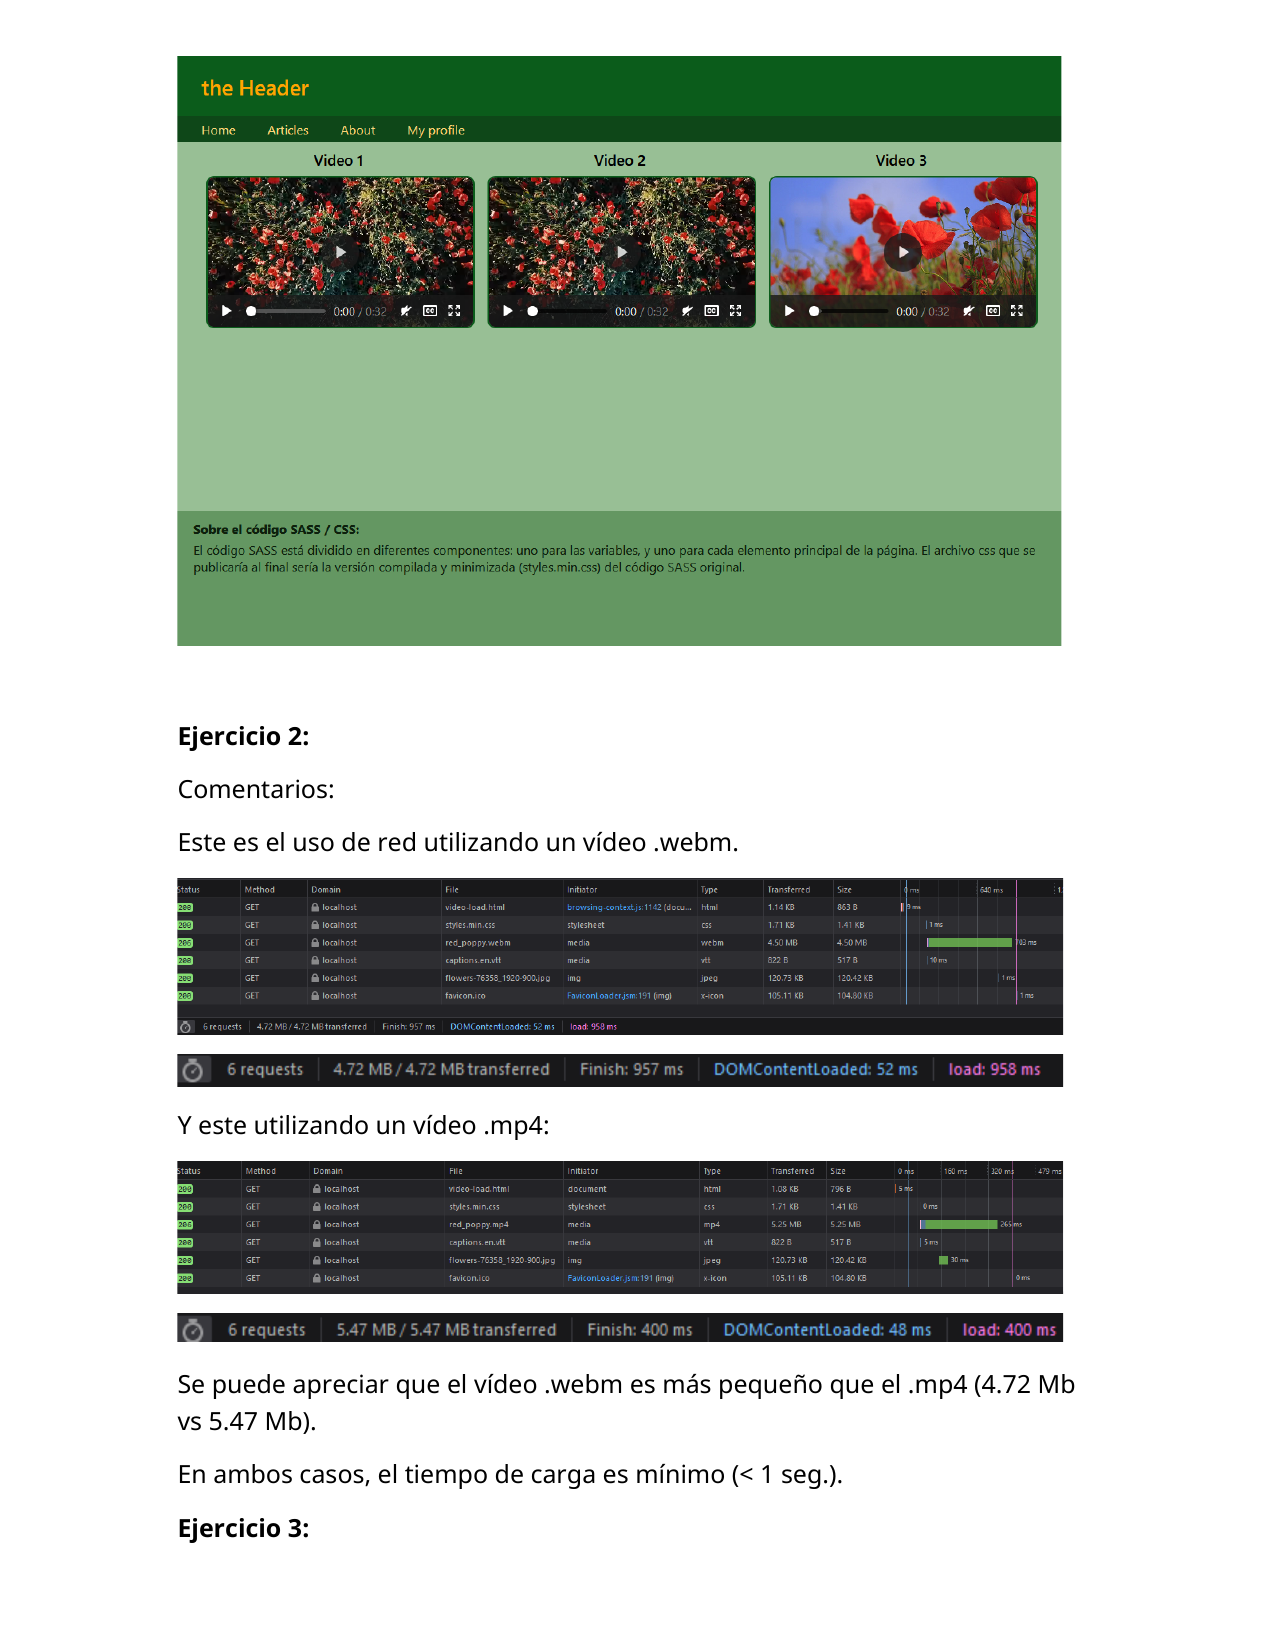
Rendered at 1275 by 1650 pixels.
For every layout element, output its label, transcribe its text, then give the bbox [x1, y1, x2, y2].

picture [177, 1313, 1064, 1342]
text Ejercicio 3: [177, 1510, 1098, 1544]
text Comentarios: [177, 772, 1098, 806]
picture [177, 1054, 1064, 1087]
text Y este utilizando un vídeo .mp4: [177, 1107, 1098, 1142]
text Se puede apreciar que el vídeo .webm es más pequeño que el .mp4 (4.72 Mb vs 5.47 Mb). [177, 1367, 1098, 1437]
picture [177, 56, 1062, 646]
text Ejercicio 2: [177, 718, 1098, 752]
text En ambos casos, el tiempo de carga es mínimo (< 1 seg.). [177, 1457, 1098, 1491]
text Este es el uso de red utilizando un vídeo .webm. [177, 825, 1098, 859]
picture [177, 1161, 1064, 1294]
picture [177, 878, 1064, 1035]
